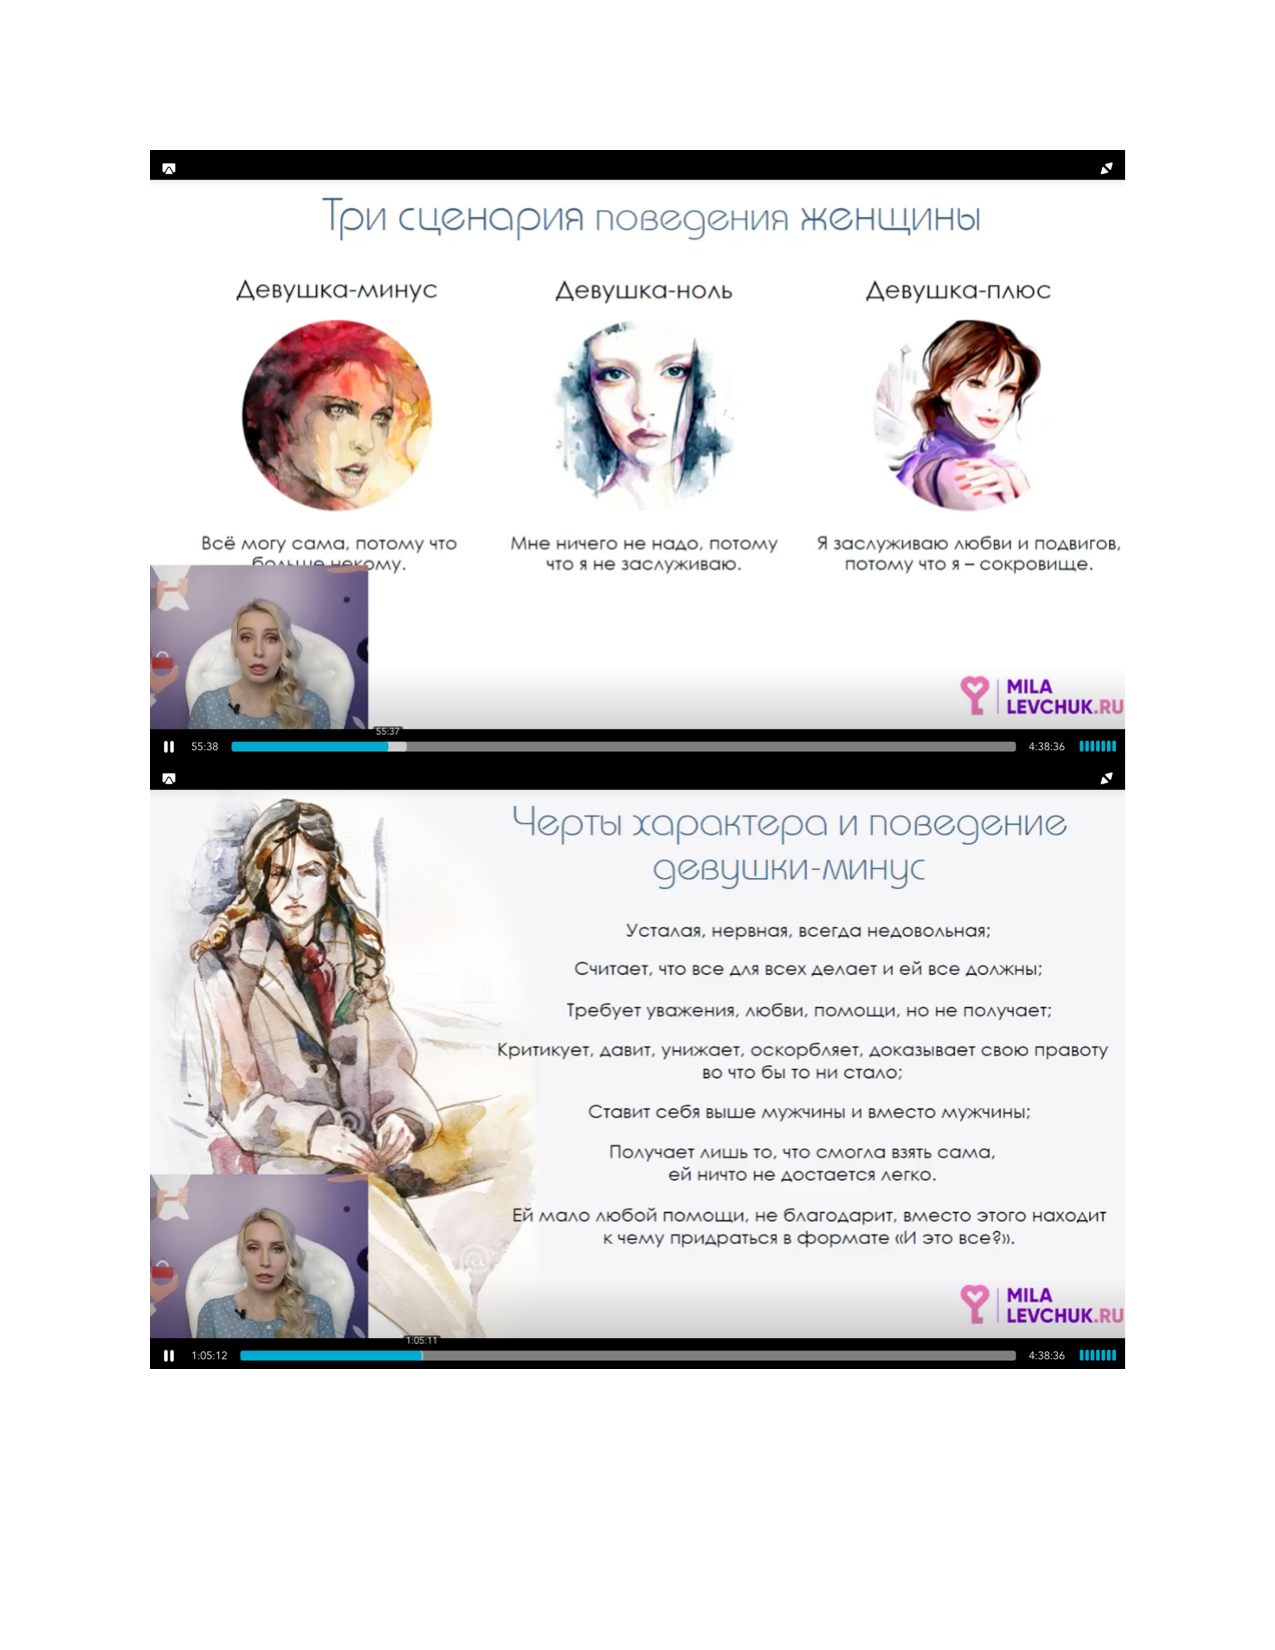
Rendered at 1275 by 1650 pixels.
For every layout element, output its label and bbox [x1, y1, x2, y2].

picture [150, 150, 1125, 1369]
